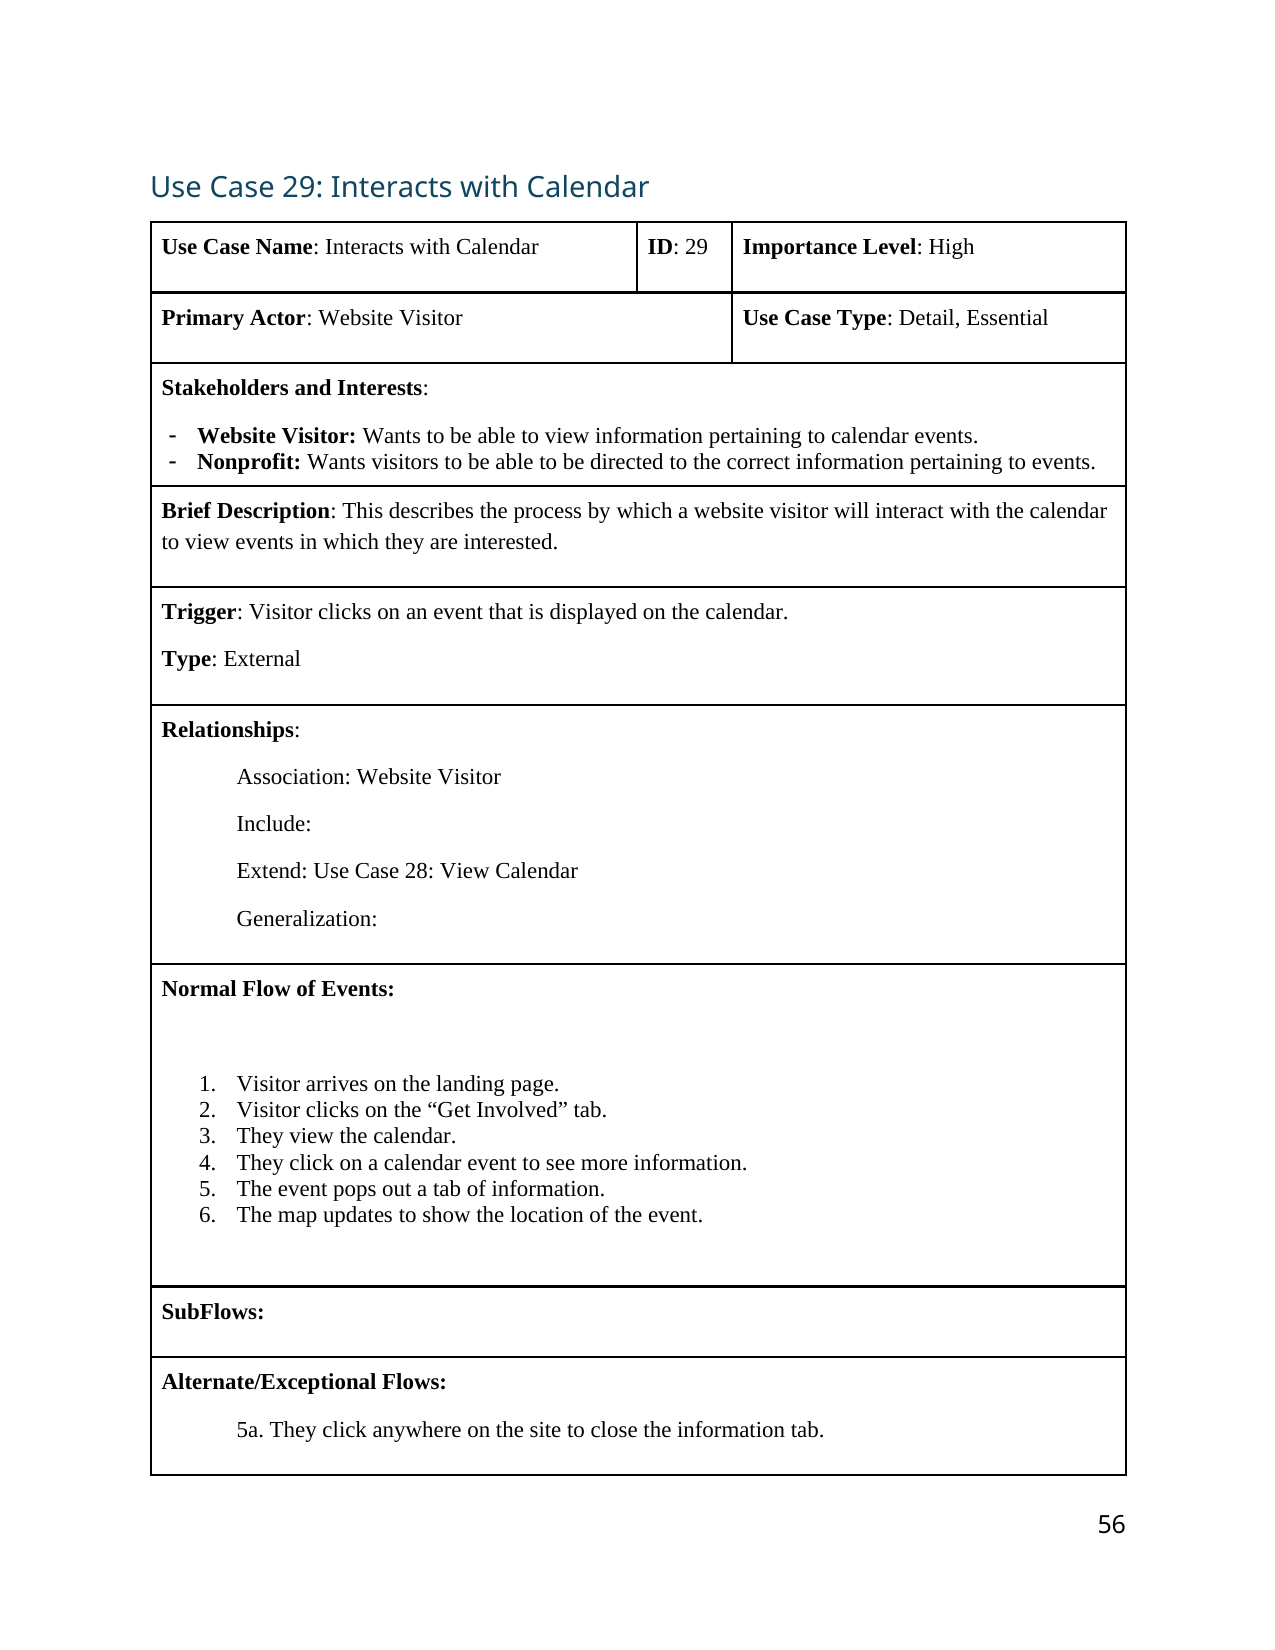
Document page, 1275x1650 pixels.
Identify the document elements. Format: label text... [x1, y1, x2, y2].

table_cell Alternate/Exceptional Flows: 5a. They click anywhere on the site to close the information tab. [152, 1358, 1125, 1474]
table_cell Relationships: Association: Website Visitor Include: Extend: Use Case 28: View Calendar Generalization: [152, 706, 1125, 963]
table_cell Trigger: Visitor clicks on an event that is displayed on the calendar. Type: External [152, 588, 1125, 703]
table_cell Normal Flow of Events: Visitor arrives on the landing page. Visitor clicks on the “Get Involved” tab. They view the calendar. They click on a calendar event to see more information. The event pops out a tab of information. The map updates to show the location of the event. [152, 965, 1125, 1285]
table_header Use Case Name: Interacts with Calendar [152, 223, 636, 291]
table_cell Use Case Type: Detail, Essential [733, 294, 1125, 362]
table_cell Primary Actor: Website Visitor [152, 294, 731, 362]
subtitle Use Case 29: Interacts with Calendar [150, 167, 1125, 206]
table_cell Stakeholders and Interests: Website Visitor: Wants to be able to view information pertaining to calendar events. Nonprofit: Wants visitors to be able to be directed to the correct information pertaining to events. [152, 364, 1125, 485]
table_header Importance Level: High [733, 223, 1125, 291]
table_cell SubFlows: [152, 1288, 1125, 1356]
table_header ID: 29 [638, 223, 731, 291]
table_cell Brief Description: This describes the process by which a website visitor will interact with the calendar to view events in which they are interested. [152, 487, 1125, 586]
